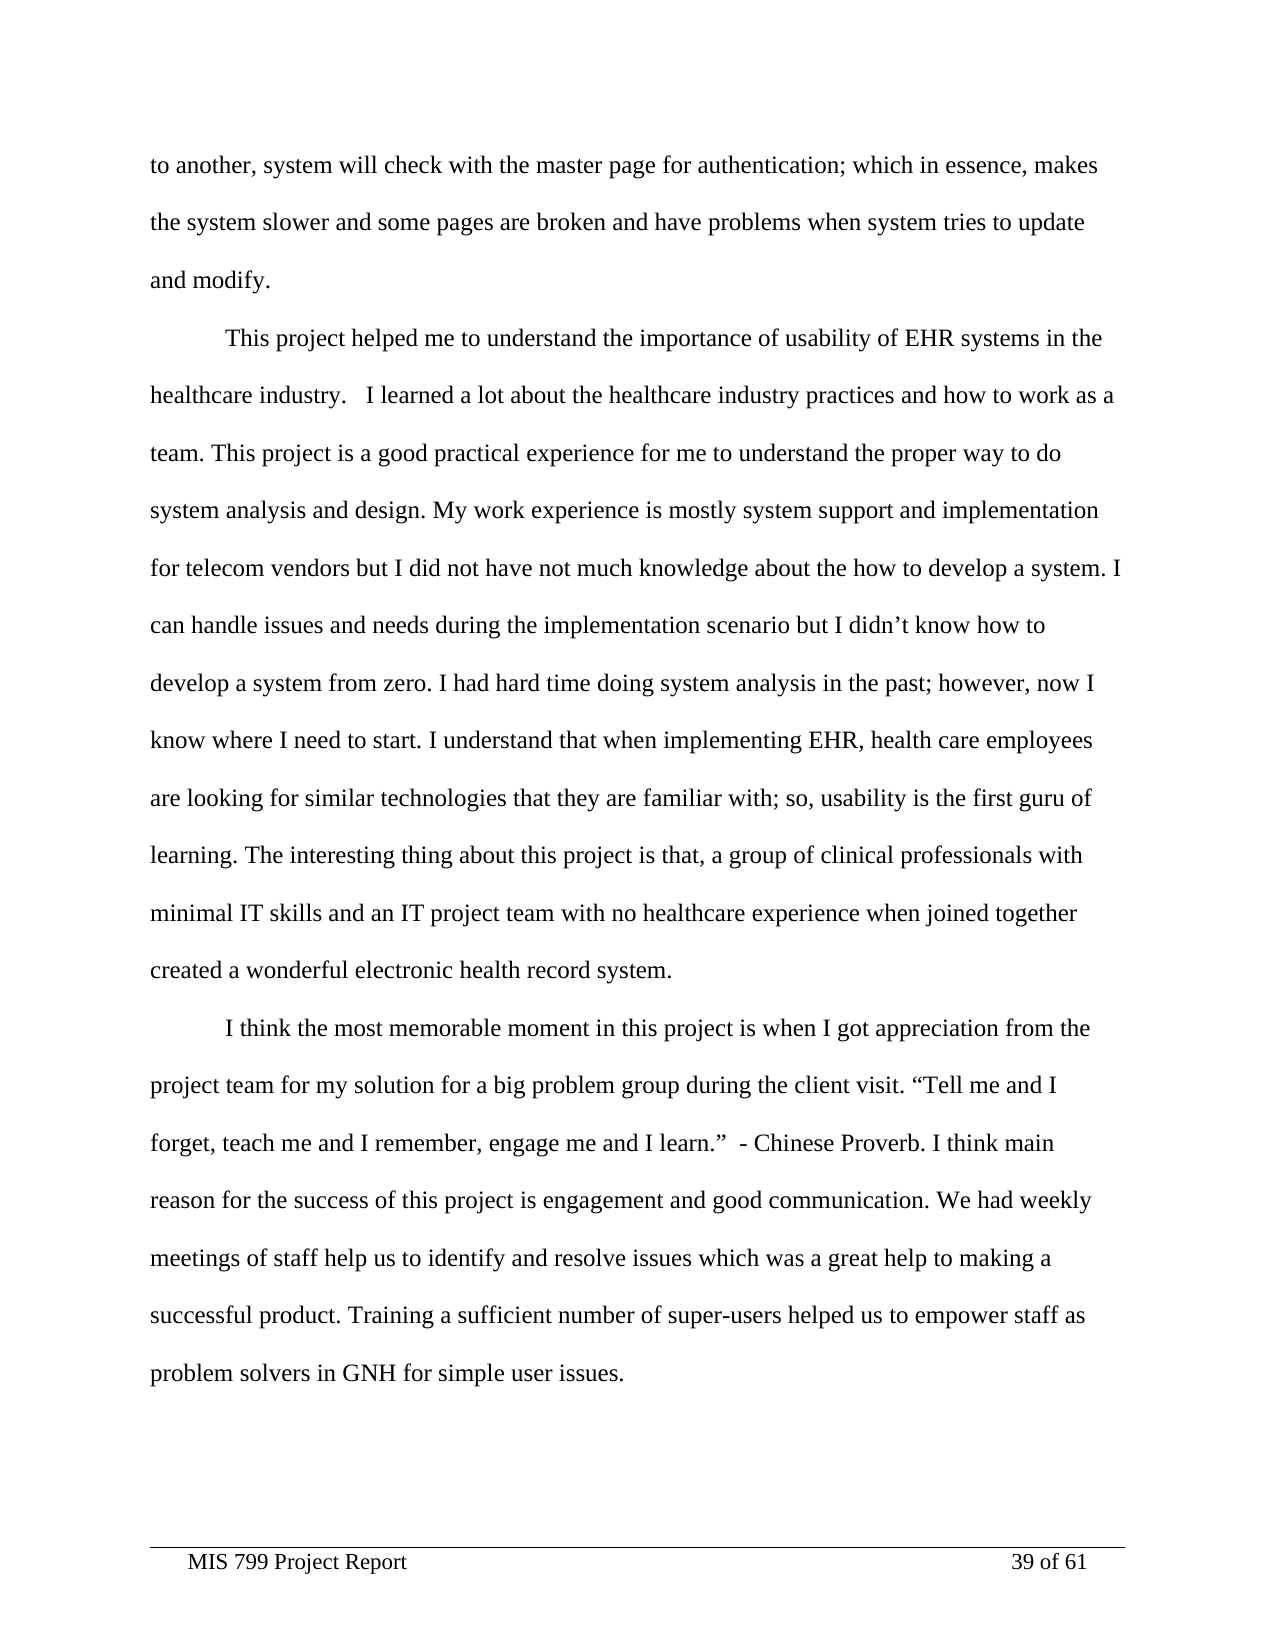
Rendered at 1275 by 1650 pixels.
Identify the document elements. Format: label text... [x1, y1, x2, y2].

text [150, 150, 1125, 294]
text This project helped me to understand the importance of usability of EHR systems in the healthcare industry. I learned a lot about the healthcare industry practices and how to work as a team. This project is a good practical experience for me to understand the proper way to do system analysis and design. My work experience is mostly system support and implementation for telecom vendors but I did not have not much knowledge about the how to develop a system. I can handle issues and needs during the implementation scenario but I didn’t know how to develop a system from zero. I had hard time doing system analysis in the past; however, now I know where I need to start. I understand that when implementing EHR, health care employees are looking for similar technologies that they are familiar with; so, usability is the first guru of learning. The interesting thing about this project is that, a group of clinical professionals with minimal IT skills and an IT project team with no healthcare experience when joined together created a wonderful electronic health record system. [150, 323, 1125, 984]
text I think the most memorable moment in this project is when I got appreciation from the project team for my solution for a big problem group during the client visit. “Tell me and I forget, teach me and I remember, engage me and I learn.” - Chinese Proverb. I think main reason for the success of this project is engagement and good communication. We had weekly meetings of staff help us to identify and resolve issues which was a great help to making a successful product. Training a sufficient number of super-users helped us to empower staff as problem solvers in GNH for simple user issues. [150, 1013, 1125, 1387]
